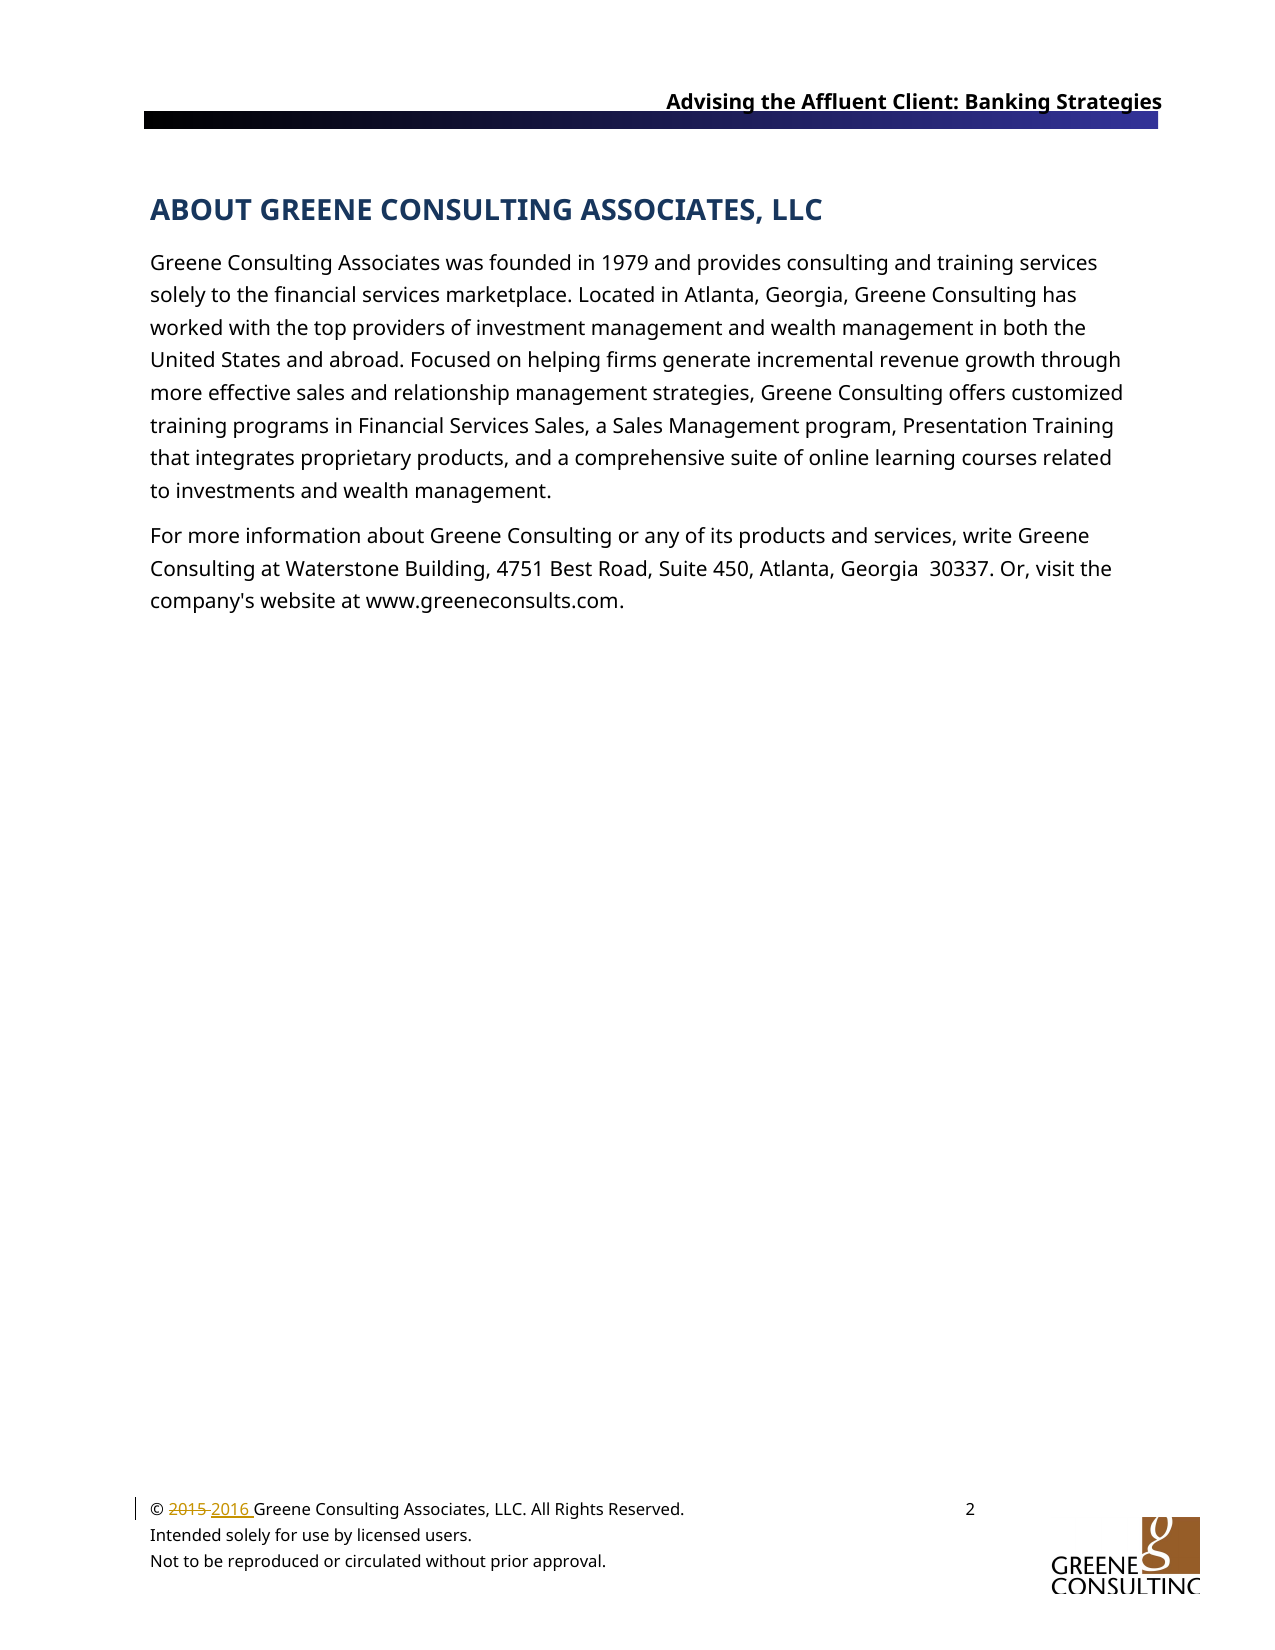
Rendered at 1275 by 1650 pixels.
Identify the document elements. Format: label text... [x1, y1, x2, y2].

text For more information about Greene Consulting or any of its products and services, write Greene Consulting at Waterstone Building, 4751 Best Road, Suite 450, Atlanta, Georgia 30337. Or, visit the company's website at www.greeneconsults.com. [150, 521, 1125, 615]
subtitle ABOUT GREENE CONSULTING ASSOCIATES, LLC [150, 189, 1125, 229]
picture [1050, 1517, 1200, 1593]
text Greene Consulting Associates was founded in 1979 and provides consulting and training services solely to the financial services marketplace. Located in Atlanta, Georgia, Greene Consulting has worked with the top providers of investment management and wealth management in both the United States and abroad. Focused on helping firms generate incremental revenue growth through more effective sales and relationship management strategies, Greene Consulting offers customized training programs in Financial Services Sales, a Sales Management program, Presentation Training that integrates proprietary products, and a comprehensive suite of online learning courses related to investments and wealth management. [150, 248, 1125, 504]
